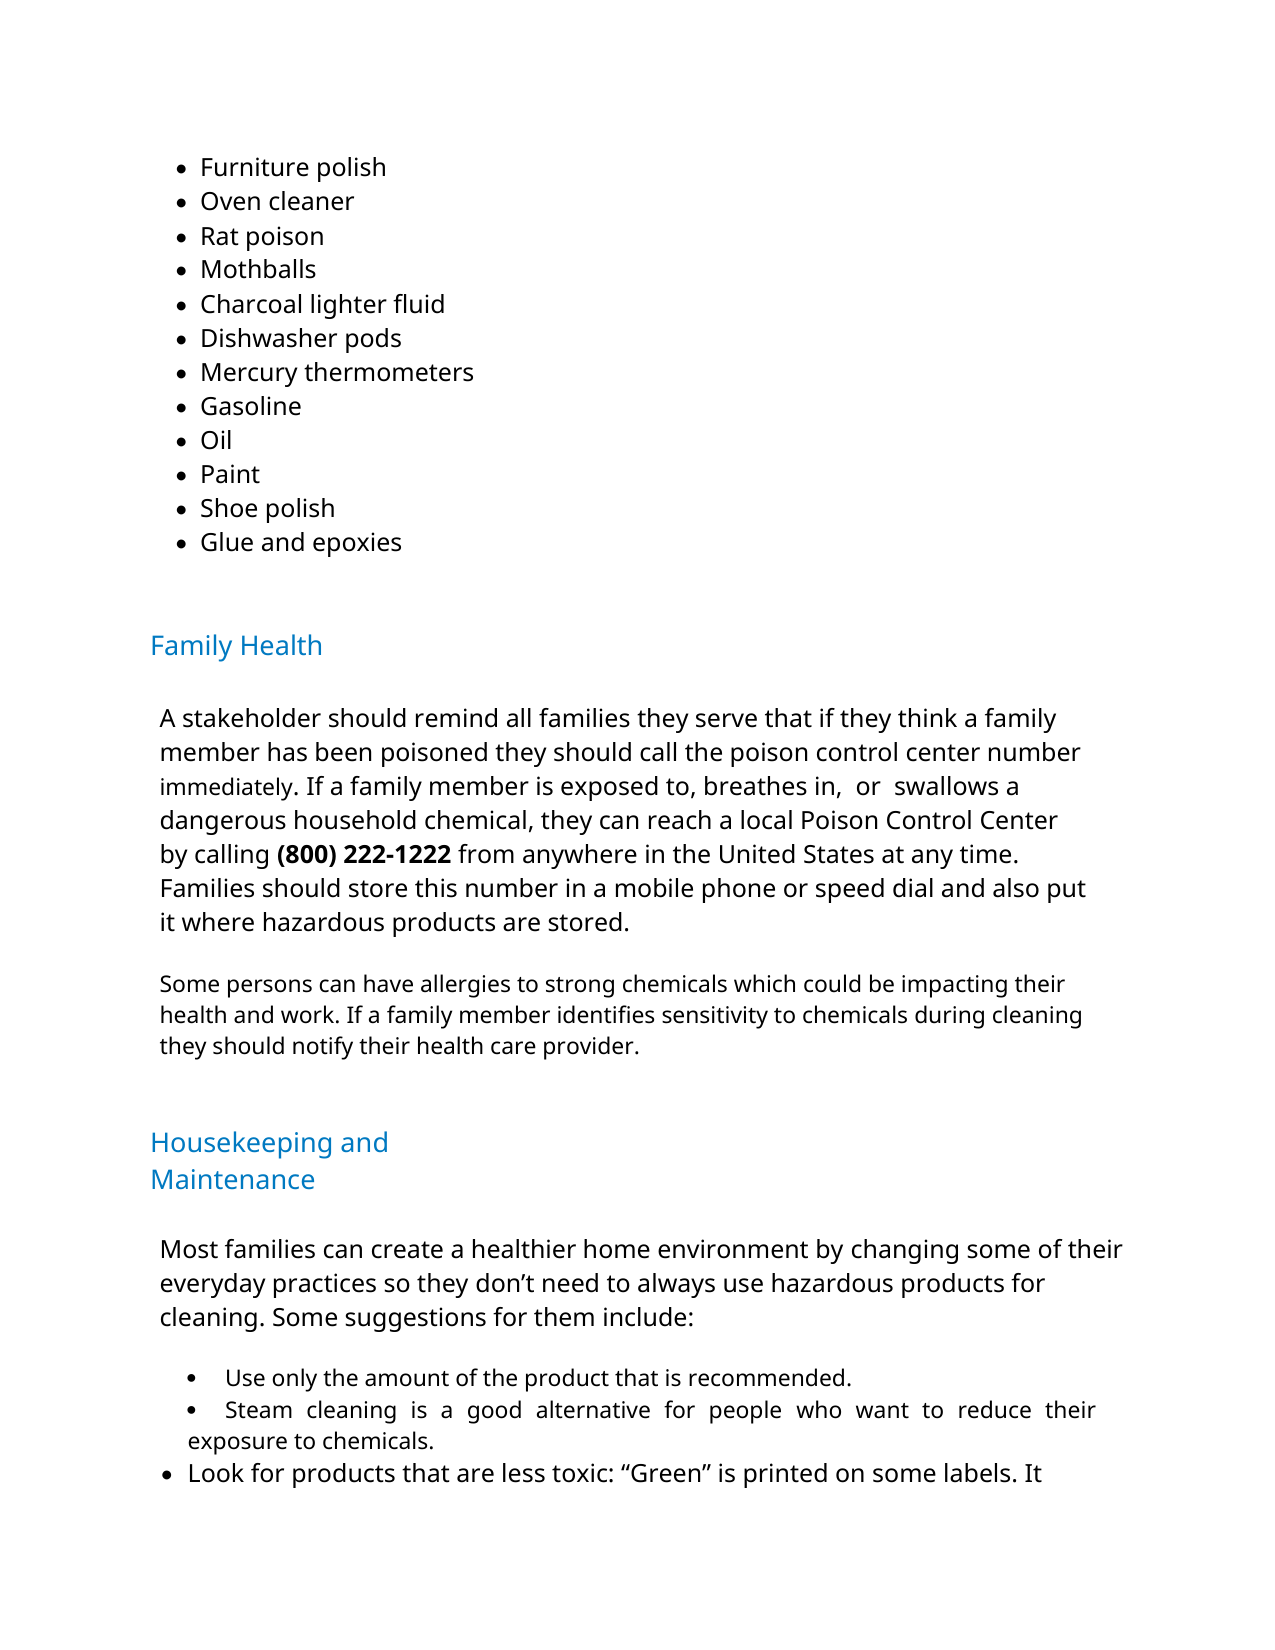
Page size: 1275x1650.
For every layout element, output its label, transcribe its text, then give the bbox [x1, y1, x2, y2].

text A stakeholder should remind all families they serve that if they think a family member has been poisoned they should call the poison control center number immediately. If a family member is exposed to, breathes in, or swallows a dangerous household chemical, they can reach a local Poison Control Center by calling (800) 222-1222 from anywhere in the United States at any time. Families should store this number in a mobile phone or speed dial and also put it where hazardous products are stored. [159, 701, 1091, 939]
list Paint [175, 457, 1125, 491]
list Mothballs [175, 252, 1125, 286]
list Oven cleaner [175, 184, 1125, 218]
list Steam cleaning is a good alternative for people who want to reduce their exposure to chemicals. [187, 1394, 1096, 1456]
list Gasoline [175, 388, 1125, 422]
list Dishwasher pods [175, 320, 1125, 354]
list Oil [175, 422, 1125, 457]
list Use only the amount of the product that is recommended. [187, 1362, 1034, 1394]
text Some persons can have allergies to strong chemicals which could be impacting their health and work. If a family member identifies sensitivity to chemicals during cleaning they should notify their health care provider. [159, 968, 1091, 1061]
list Rat poison [175, 218, 1125, 252]
list Mercury thermometers [175, 354, 1062, 388]
list Furniture polish [175, 150, 1125, 184]
list Glue and epoxies [175, 525, 1125, 559]
list Charcoal lighter fluid [175, 286, 1125, 320]
text Family Health [150, 627, 1125, 664]
list Shoe polish [175, 491, 1125, 525]
subtitle Housekeeping and Maintenance [150, 1123, 455, 1197]
text Most families can create a healthier home environment by changing some of their everyday practices so they don’t need to always use hazardous products for cleaning. Some suggestions for them include: [159, 1232, 1125, 1334]
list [160, 1456, 1110, 1490]
